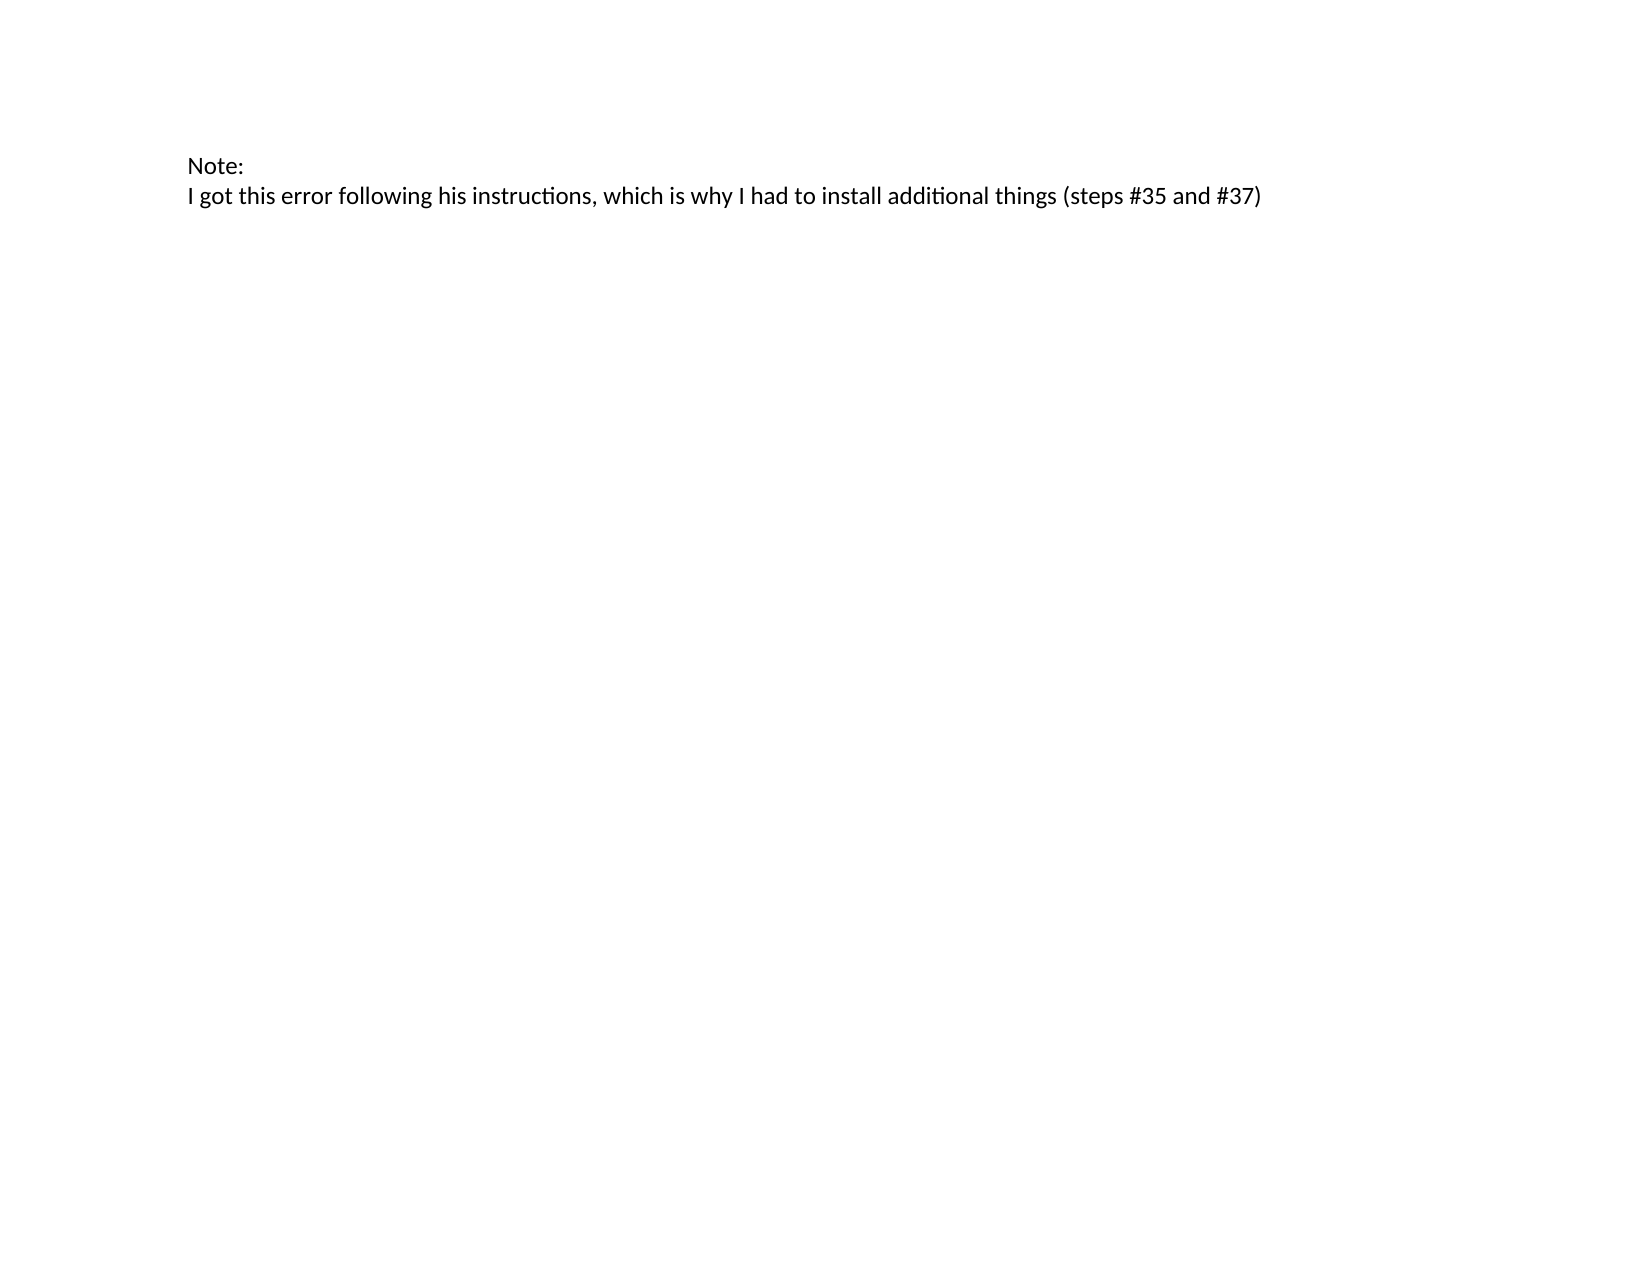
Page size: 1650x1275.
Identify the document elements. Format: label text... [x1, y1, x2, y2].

text Note: [187, 150, 1500, 181]
text I got this error following his instructions, which is why I had to install additional things (steps #35 and #37) [187, 181, 1500, 211]
